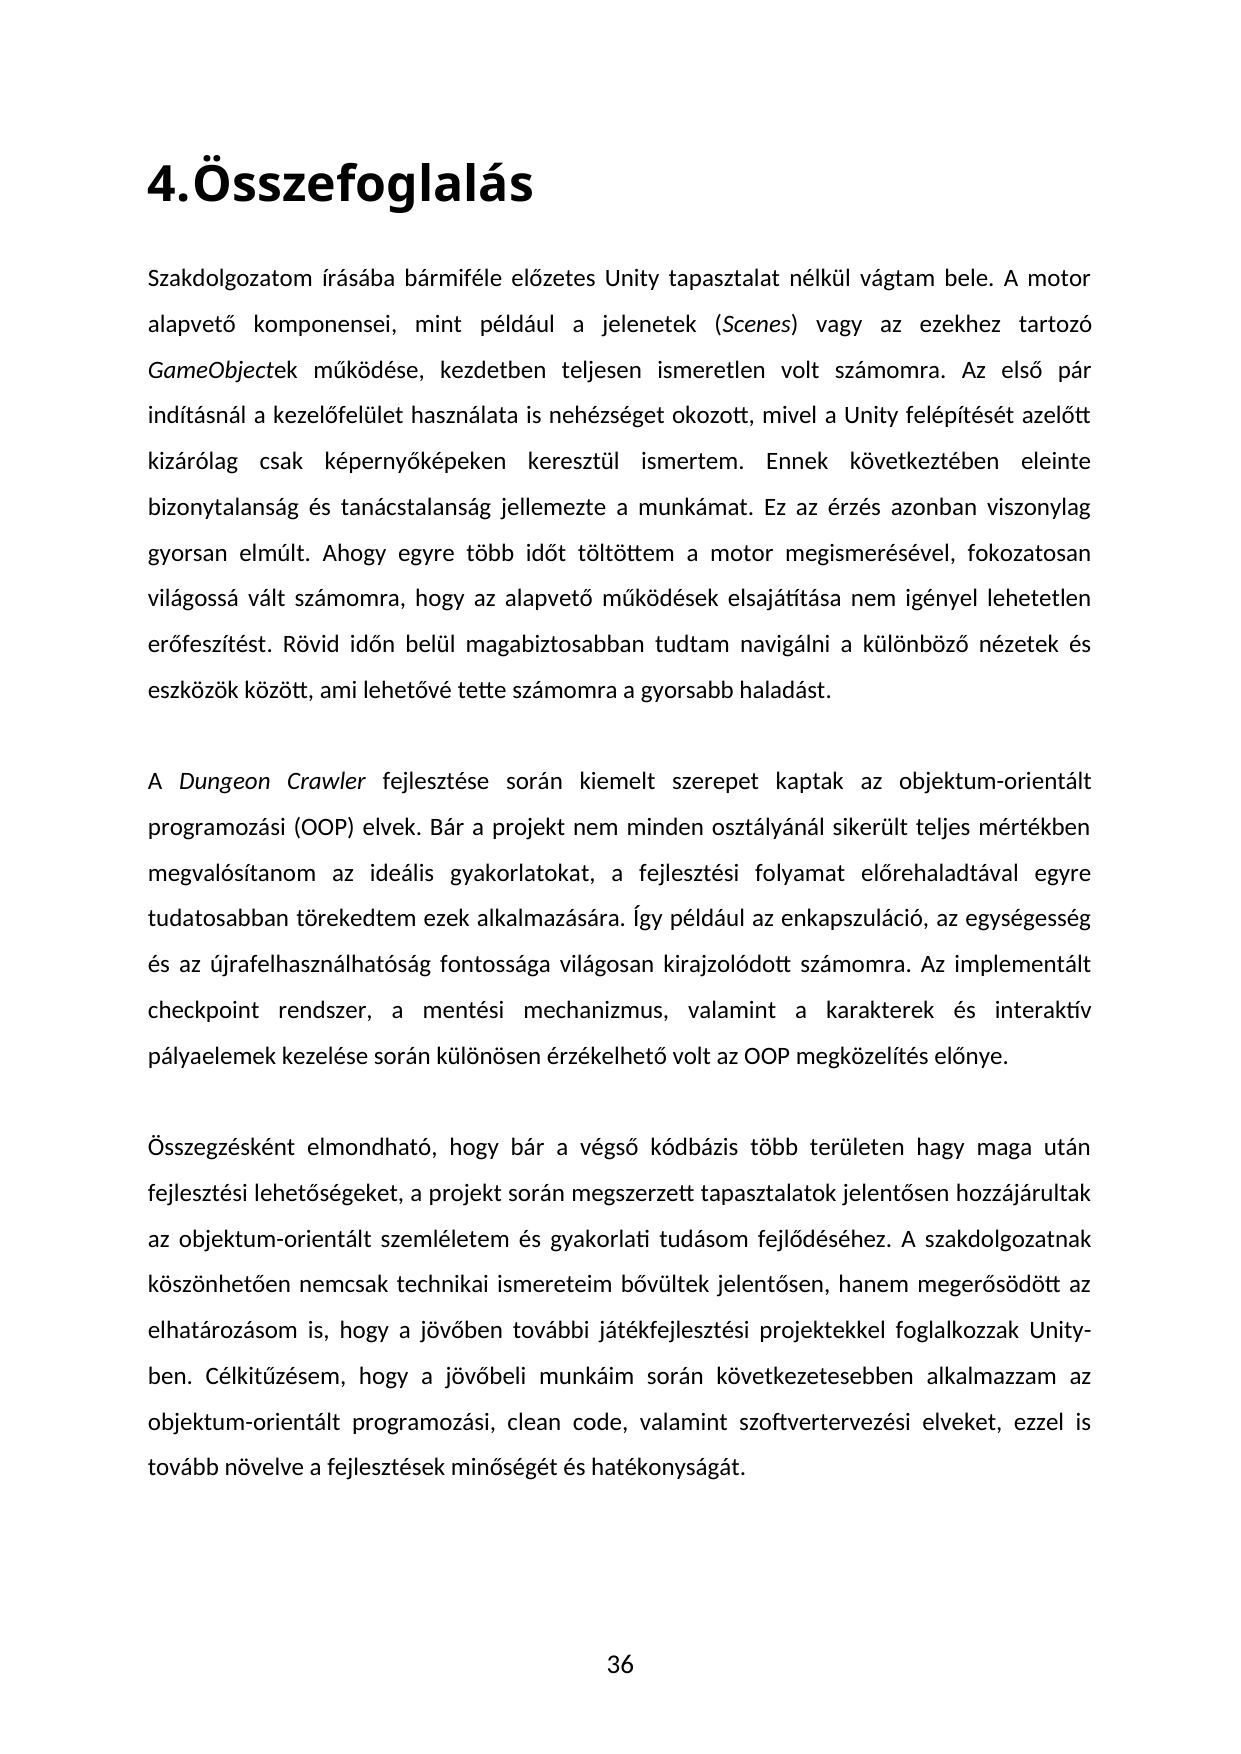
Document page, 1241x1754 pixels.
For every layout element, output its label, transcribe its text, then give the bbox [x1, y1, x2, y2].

text A Dungeon Crawler fejlesztése során kiemelt szerepet kaptak az objektum-orientált programozási (OOP) elvek. Bár a projekt nem minden osztályánál sikerült teljes mértékben megvalósítanom az ideális gyakorlatokat, a fejlesztési folyamat előrehaladtával egyre tudatosabban törekedtem ezek alkalmazására. Így például az enkapszuláció, az egységesség és az újrafelhasználhatóság fontossága világosan kirajzolódott számomra. Az implementált checkpoint rendszer, a mentési mechanizmus, valamint a karakterek és interaktív pályaelemek kezelése során különösen érzékelhető volt az OOP megközelítés előnye. [148, 765, 1092, 1070]
text Összegzésként elmondható, hogy bár a végső kódbázis több területen hagy maga után fejlesztési lehetőségeket, a projekt során megszerzett tapasztalatok jelentősen hozzájárultak az objektum-orientált szemléletem és gyakorlati tudásom fejlődéséhez. A szakdolgozatnak köszönhetően nemcsak technikai ismereteim bővültek jelentősen, hanem megerősödött az elhatározásom is, hogy a jövőben további játékfejlesztési projektekkel foglalkozzak Unity-ben. Célkitűzésem, hogy a jövőbeli munkáim során következetesebben alkalmazzam az objektum-orientált programozási, clean code, valamint szoftvertervezési elveket, ezzel is tovább növelve a fejlesztések minőségét és hatékonyságát. [148, 1131, 1092, 1482]
subtitle Összefoglalás [148, 148, 1092, 216]
text Szakdolgozatom írásába bármiféle előzetes Unity tapasztalat nélkül vágtam bele. A motor alapvető komponensei, mint például a jelenetek (Scenes) vagy az ezekhez tartozó GameObjectek működése, kezdetben teljesen ismeretlen volt számomra. Az első pár indításnál a kezelőfelület használata is nehézséget okozott, mivel a Unity felépítését azelőtt kizárólag csak képernyőképeken keresztül ismertem. Ennek következtében eleinte bizonytalanság és tanácstalanság jellemezte a munkámat. Ez az érzés azonban viszonylag gyorsan elmúlt. Ahogy egyre több időt töltöttem a motor megismerésével, fokozatosan világossá vált számomra, hogy az alapvető működések elsajátítása nem igényel lehetetlen erőfeszítést. Rövid időn belül magabiztosabban tudtam navigálni a különböző nézetek és eszközök között, ami lehetővé tette számomra a gyorsabb haladást. [148, 262, 1092, 704]
